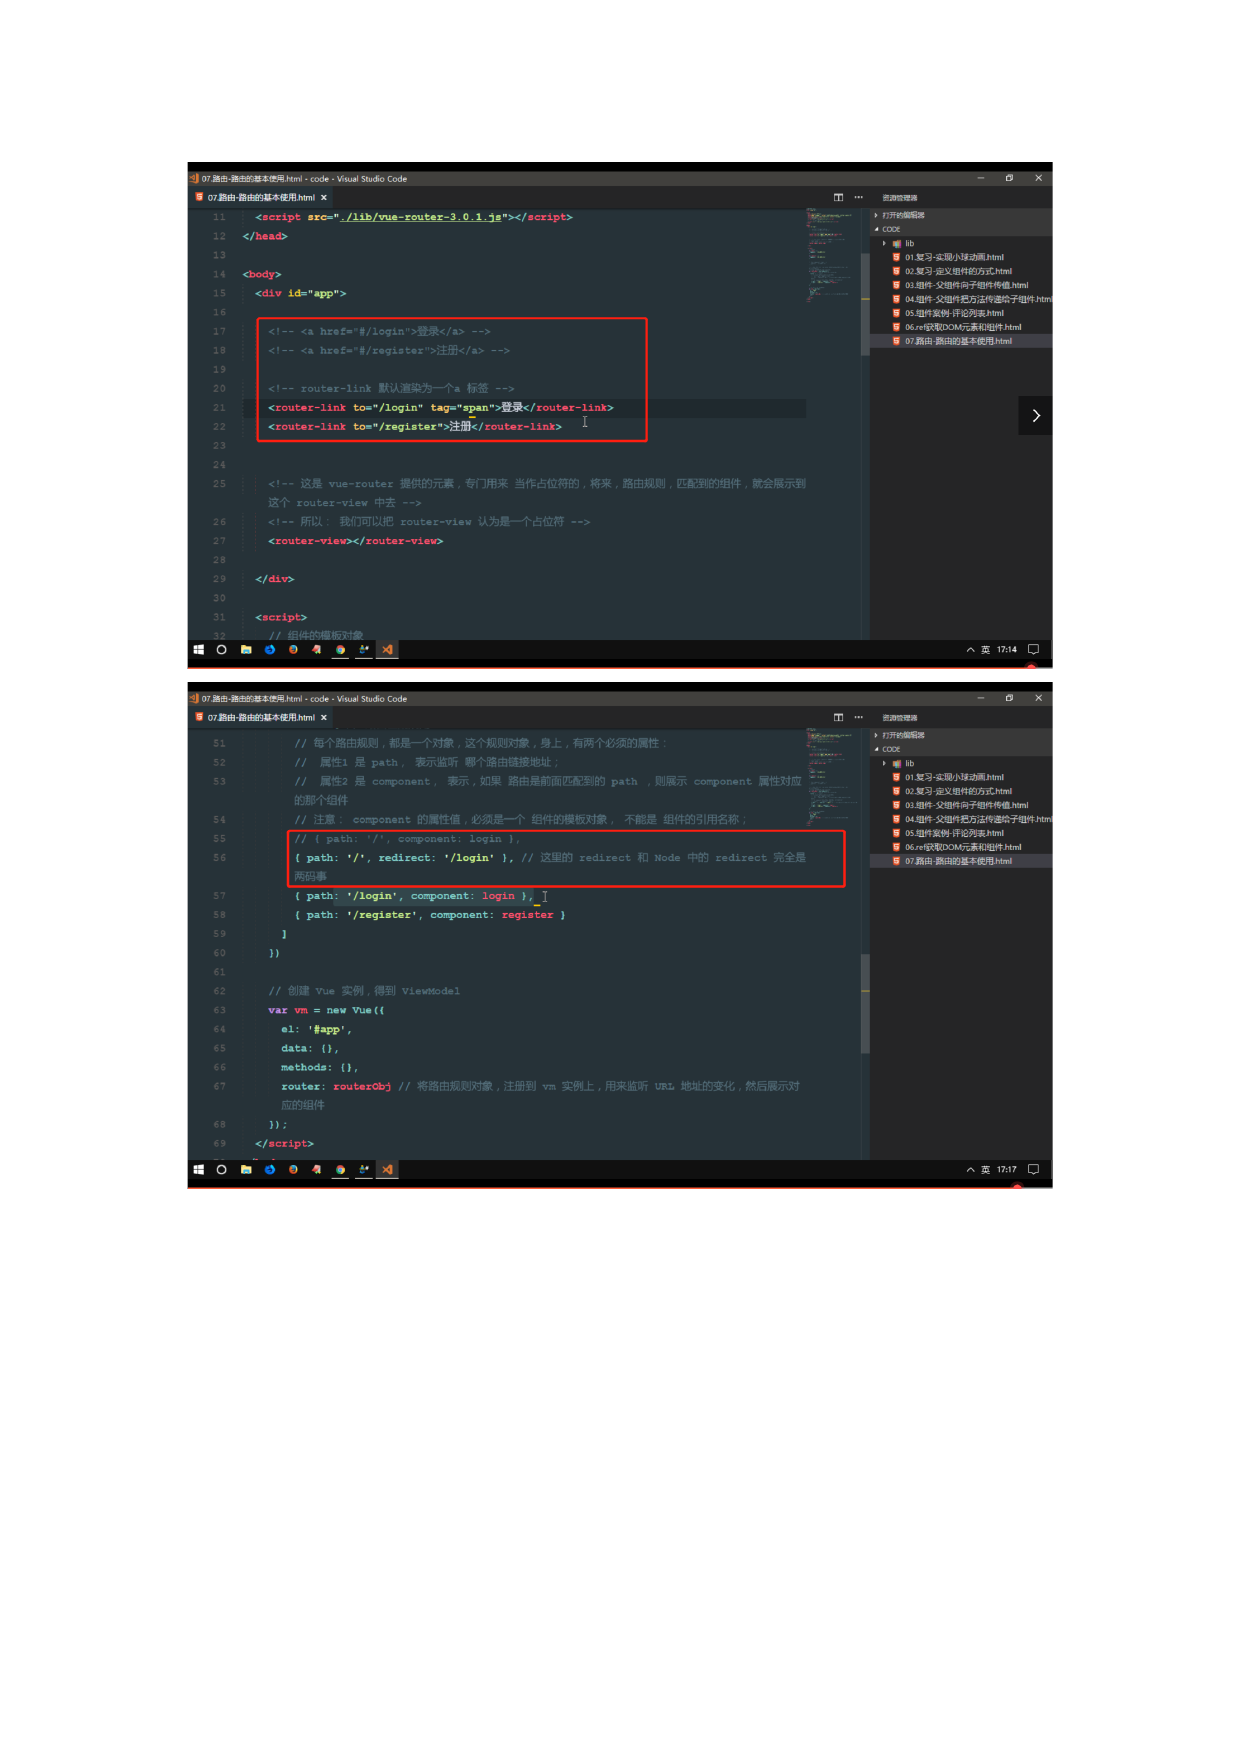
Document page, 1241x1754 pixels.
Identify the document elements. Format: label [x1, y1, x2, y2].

picture [187, 162, 1053, 669]
picture [187, 682, 1053, 1189]
